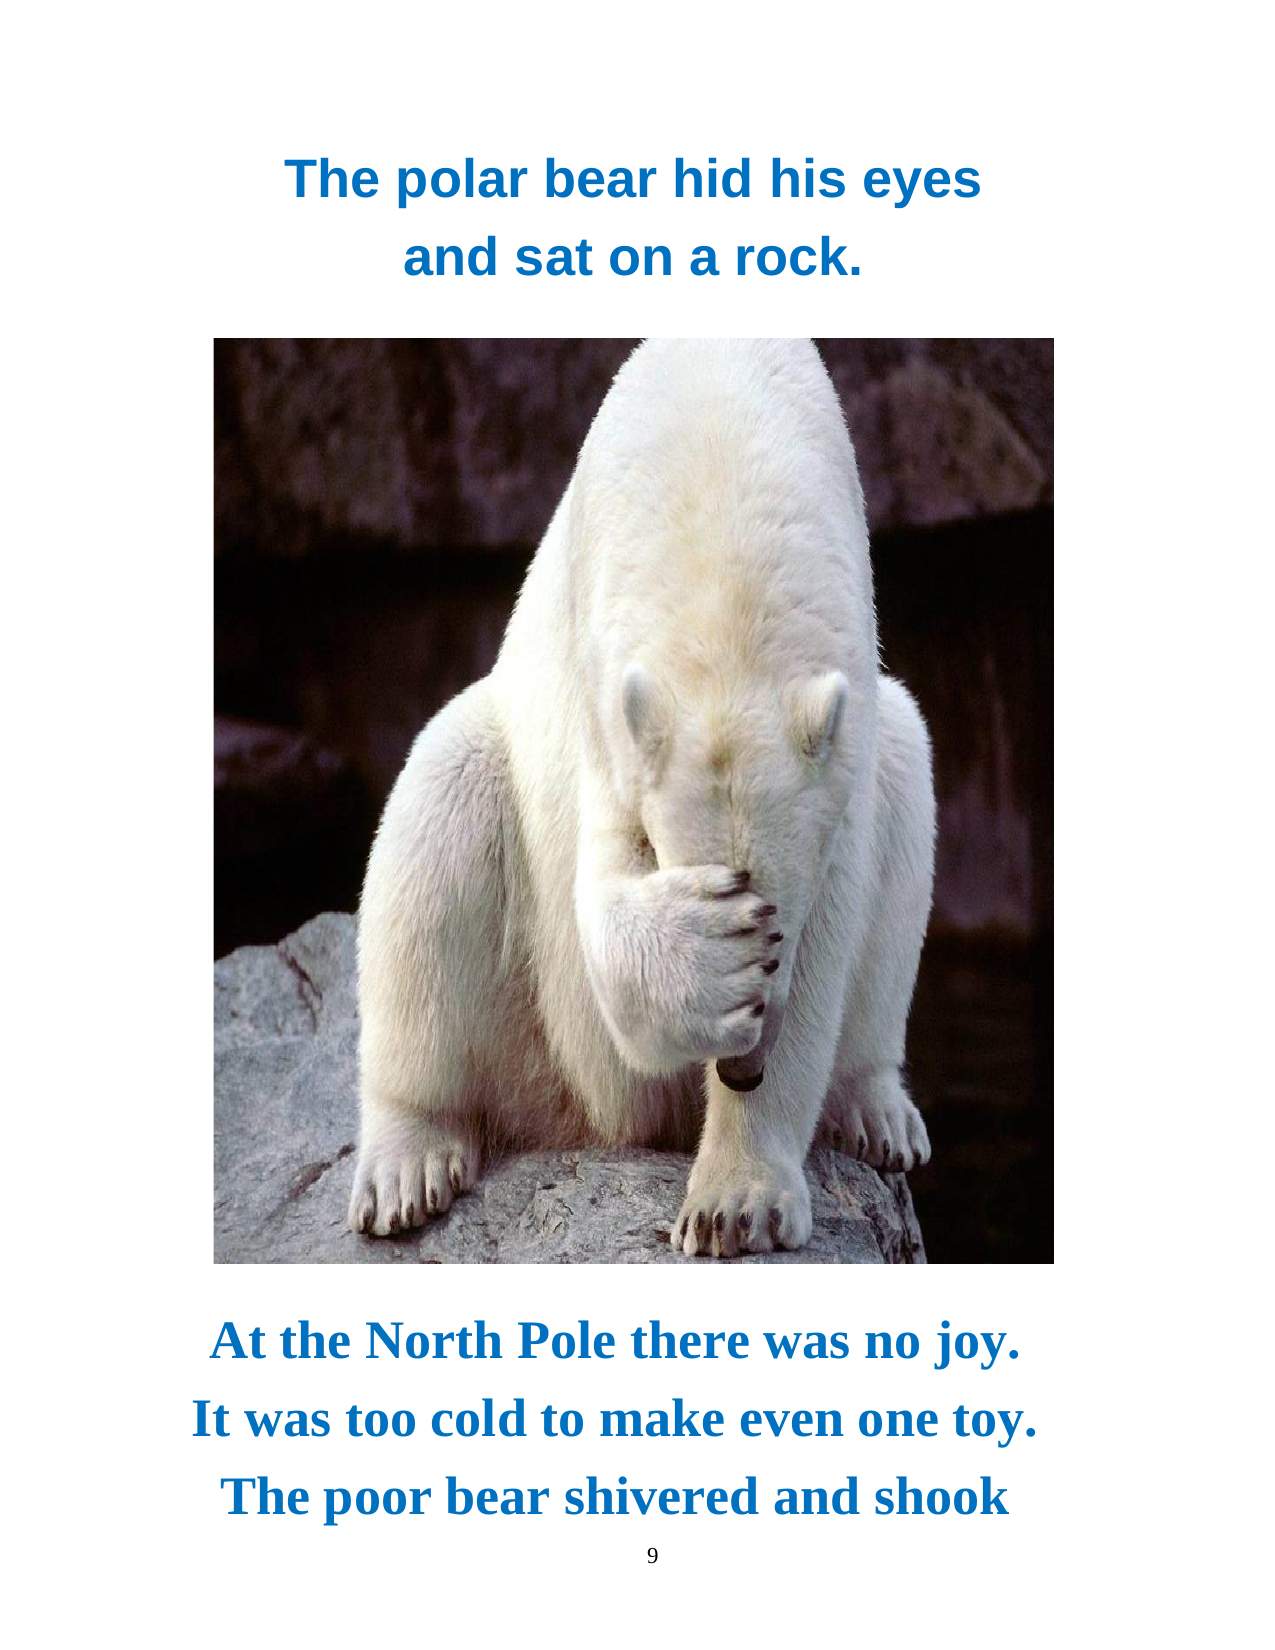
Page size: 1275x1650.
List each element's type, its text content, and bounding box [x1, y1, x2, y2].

text and sat on a rock. [112, 225, 1155, 287]
text The poor bear shivered and shook [112, 1464, 1080, 1526]
text It was too cold to make even one toy. [112, 1386, 1080, 1448]
text At the North Pole there was no joy. [112, 1308, 1080, 1370]
text The polar bear hid his eyes [112, 147, 1155, 209]
picture [213, 338, 1054, 1264]
